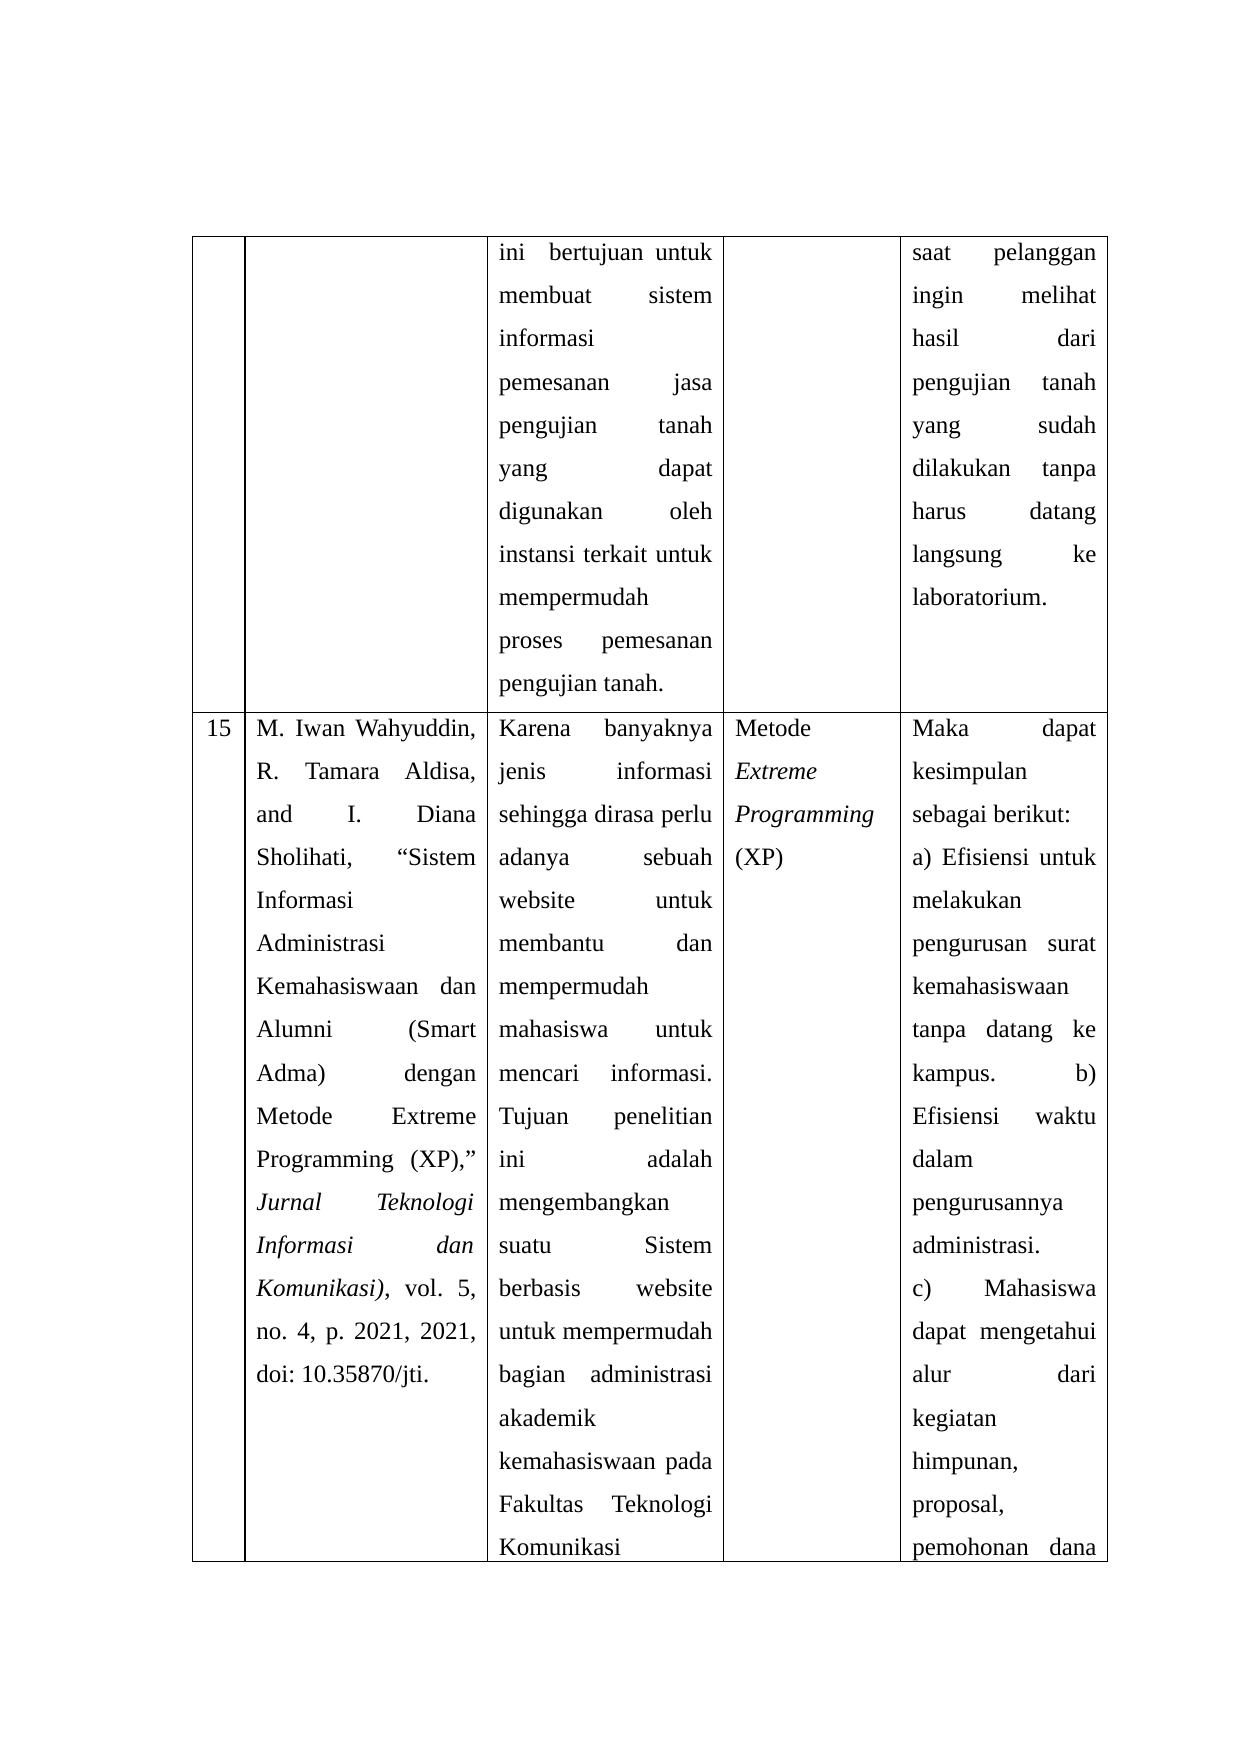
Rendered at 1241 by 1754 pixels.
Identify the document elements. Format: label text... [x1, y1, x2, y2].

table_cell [724, 237, 900, 712]
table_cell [724, 713, 900, 1561]
table_cell 15 [193, 713, 244, 1561]
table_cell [901, 237, 1107, 712]
table_cell 14 [193, 237, 244, 712]
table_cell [901, 713, 1107, 1561]
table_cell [488, 713, 723, 1561]
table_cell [246, 237, 487, 712]
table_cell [246, 713, 487, 1561]
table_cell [488, 237, 723, 712]
